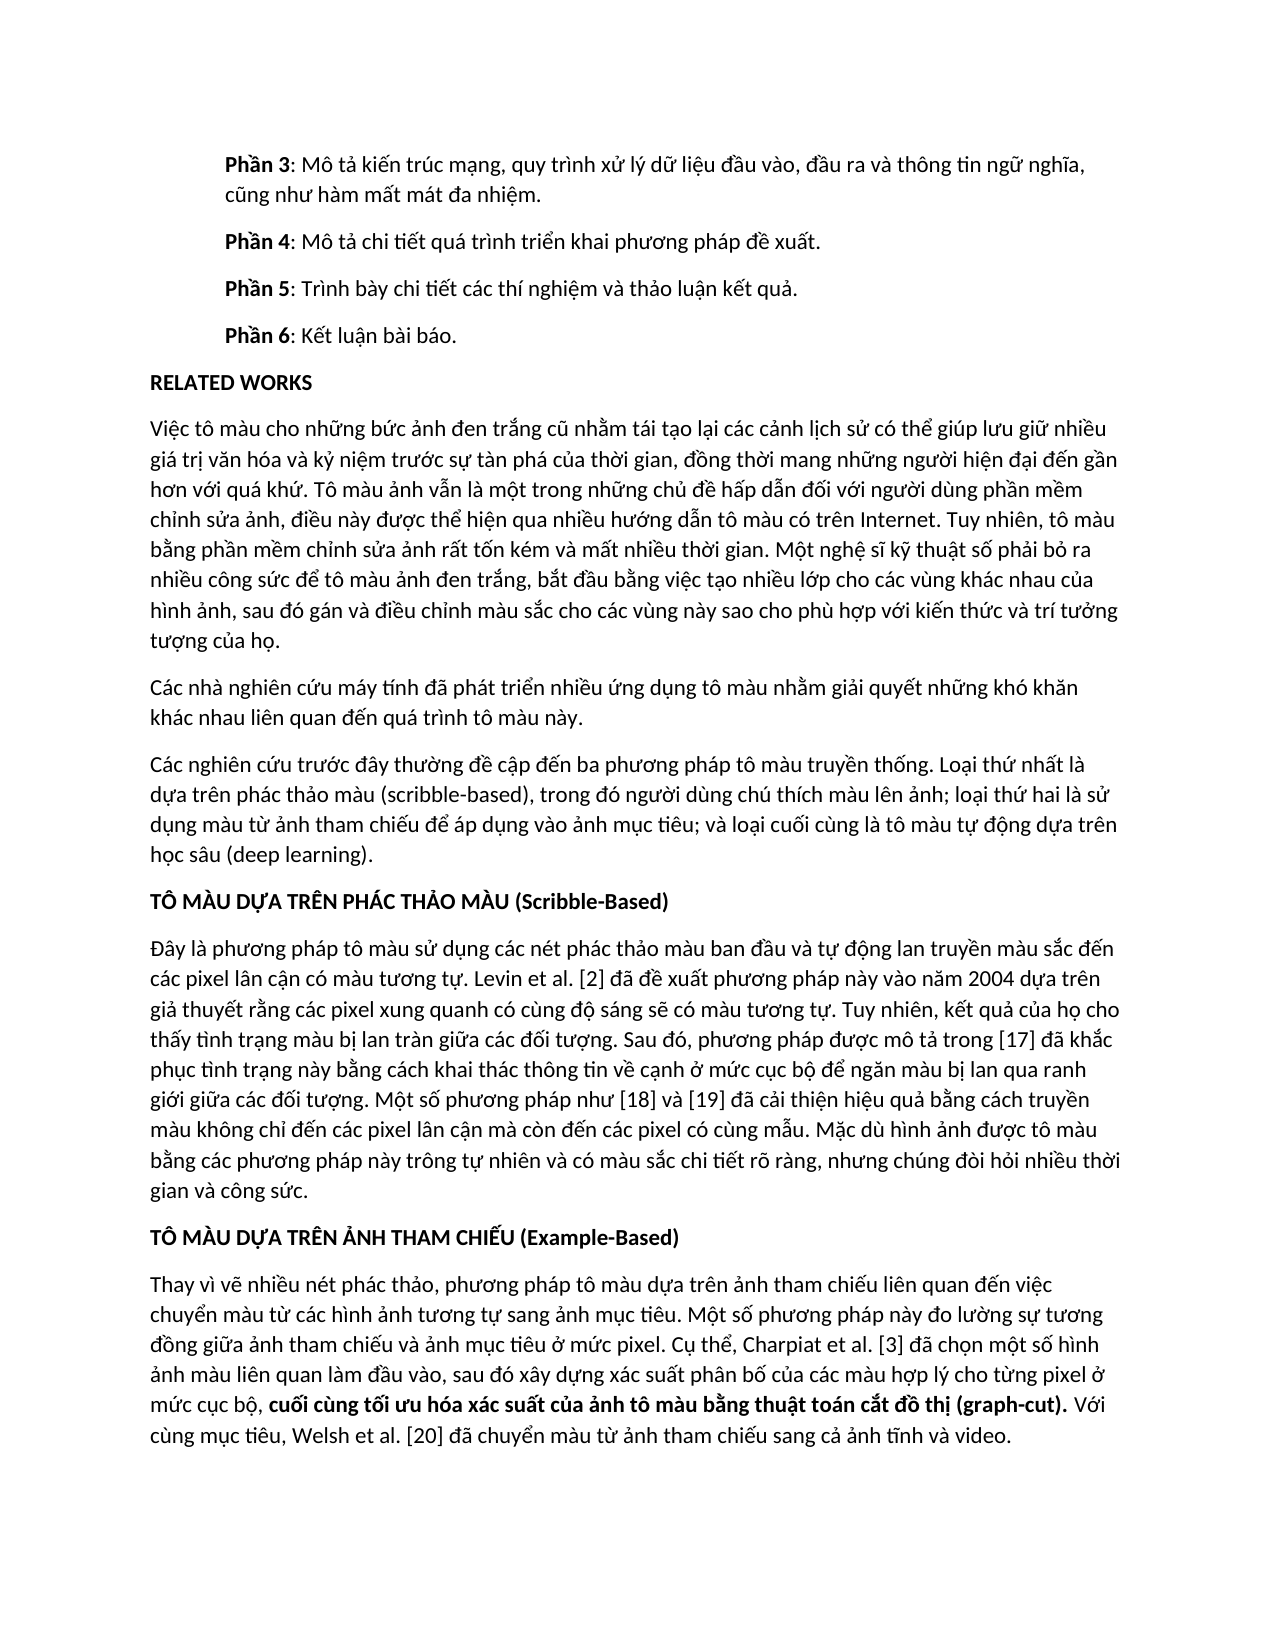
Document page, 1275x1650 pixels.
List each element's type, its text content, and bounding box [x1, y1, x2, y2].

text Việc tô màu cho những bức ảnh đen trắng cũ nhằm tái tạo lại các cảnh lịch sử có thể giúp lưu giữ nhiều giá trị văn hóa và kỷ niệm trước sự tàn phá của thời gian, đồng thời mang những người hiện đại đến gần hơn với quá khứ. Tô màu ảnh vẫn là một trong những chủ đề hấp dẫn đối với người dùng phần mềm chỉnh sửa ảnh, điều này được thể hiện qua nhiều hướng dẫn tô màu có trên Internet. Tuy nhiên, tô màu bằng phần mềm chỉnh sửa ảnh rất tốn kém và mất nhiều thời gian. Một nghệ sĩ kỹ thuật số phải bỏ ra nhiều công sức để tô màu ảnh đen trắng, bắt đầu bằng việc tạo nhiều lớp cho các vùng khác nhau của hình ảnh, sau đó gán và điều chỉnh màu sắc cho các vùng này sao cho phù hợp với kiến thức và trí tưởng tượng của họ. [150, 414, 1125, 654]
text TÔ MÀU DỰA TRÊN ẢNH THAM CHIẾU (Example-Based) [150, 1223, 1125, 1251]
text Các nhà nghiên cứu máy tính đã phát triển nhiều ứng dụng tô màu nhằm giải quyết những khó khăn khác nhau liên quan đến quá trình tô màu này. [150, 673, 1125, 731]
text Các nghiên cứu trước đây thường đề cập đến ba phương pháp tô màu truyền thống. Loại thứ nhất là dựa trên phác thảo màu (scribble-based), trong đó người dùng chú thích màu lên ảnh; loại thứ hai là sử dụng màu từ ảnh tham chiếu để áp dụng vào ảnh mục tiêu; và loại cuối cùng là tô màu tự động dựa trên học sâu (deep learning). [150, 750, 1125, 869]
text Phần 5: Trình bày chi tiết các thí nghiệm và thảo luận kết quả. [225, 274, 1125, 302]
text Phần 6: Kết luận bài báo. [225, 321, 1125, 349]
text Đây là phương pháp tô màu sử dụng các nét phác thảo màu ban đầu và tự động lan truyền màu sắc đến các pixel lân cận có màu tương tự. Levin et al. [2] đã đề xuất phương pháp này vào năm 2004 dựa trên giả thuyết rằng các pixel xung quanh có cùng độ sáng sẽ có màu tương tự. Tuy nhiên, kết quả của họ cho thấy tình trạng màu bị lan tràn giữa các đối tượng. Sau đó, phương pháp được mô tả trong [17] đã khắc phục tình trạng này bằng cách khai thác thông tin về cạnh ở mức cục bộ để ngăn màu bị lan qua ranh giới giữa các đối tượng. Một số phương pháp như [18] và [19] đã cải thiện hiệu quả bằng cách truyền màu không chỉ đến các pixel lân cận mà còn đến các pixel có cùng mẫu. Mặc dù hình ảnh được tô màu bằng các phương pháp này trông tự nhiên và có màu sắc chi tiết rõ ràng, nhưng chúng đòi hỏi nhiều thời gian và công sức. [150, 934, 1125, 1204]
text Phần 3: Mô tả kiến trúc mạng, quy trình xử lý dữ liệu đầu vào, đầu ra và thông tin ngữ nghĩa, cũng như hàm mất mát đa nhiệm. [225, 150, 1125, 208]
text RELATED WORKS [150, 368, 1125, 396]
text Thay vì vẽ nhiều nét phác thảo, phương pháp tô màu dựa trên ảnh tham chiếu liên quan đến việc chuyển màu từ các hình ảnh tương tự sang ảnh mục tiêu. Một số phương pháp này đo lường sự tương đồng giữa ảnh tham chiếu và ảnh mục tiêu ở mức pixel. Cụ thể, Charpiat et al. [3] đã chọn một số hình ảnh màu liên quan làm đầu vào, sau đó xây dựng xác suất phân bố của các màu hợp lý cho từng pixel ở mức cục bộ, cuối cùng tối ưu hóa xác suất của ảnh tô màu bằng thuật toán cắt đồ thị (graph-cut). Với cùng mục tiêu, Welsh et al. [20] đã chuyển màu từ ảnh tham chiếu sang cả ảnh tĩnh và video. [150, 1270, 1125, 1449]
text Phần 4: Mô tả chi tiết quá trình triển khai phương pháp đề xuất. [225, 227, 1125, 255]
text TÔ MÀU DỰA TRÊN PHÁC THẢO MÀU (Scribble-Based) [150, 887, 1125, 916]
